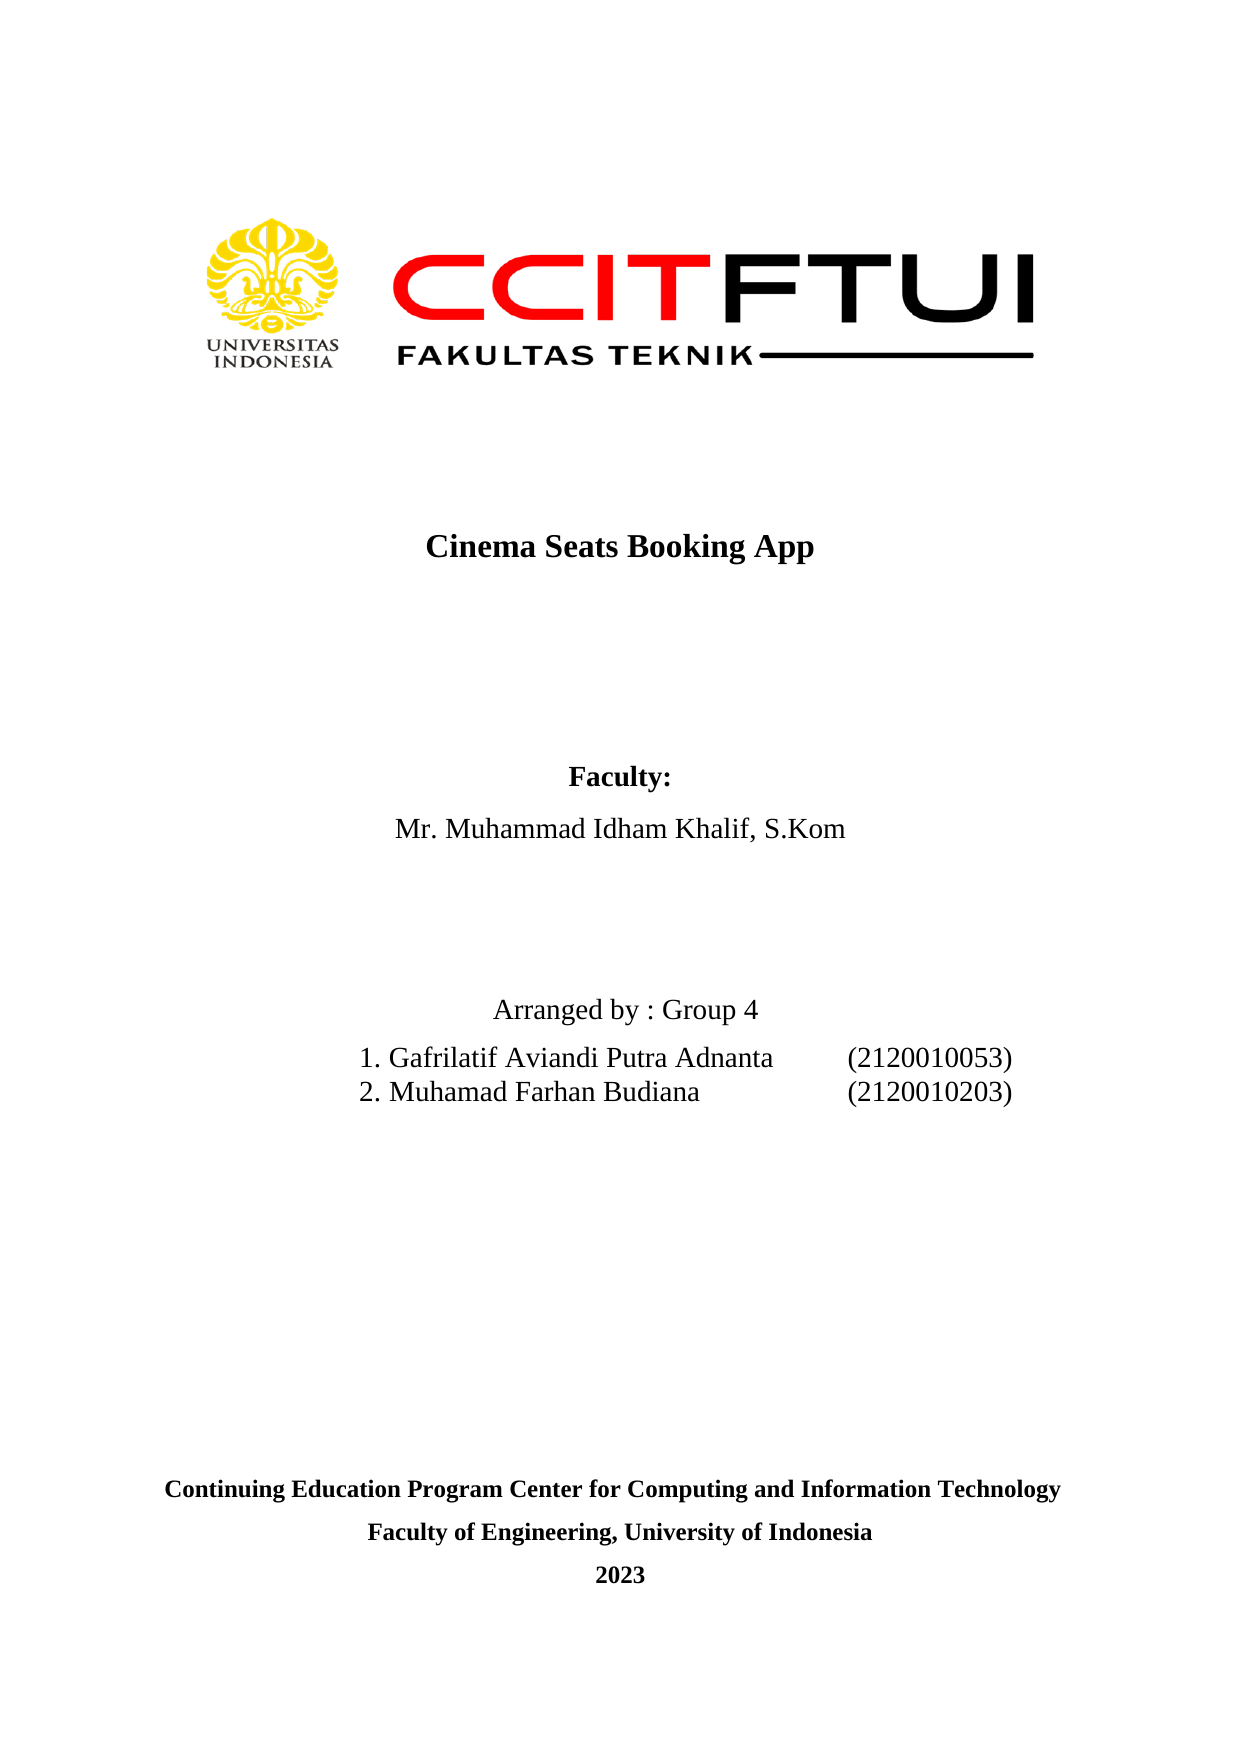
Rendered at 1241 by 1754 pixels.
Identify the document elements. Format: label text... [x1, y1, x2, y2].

table_header (2120010053) [814, 1043, 1017, 1076]
text Mr. Muhammad Idham Khalif, S.Kom [150, 812, 1090, 845]
text Continuing Education Program Center for Computing and Information Technology Faculty of Engineering, University of Indonesia [135, 1474, 1090, 1546]
text Faculty: [150, 759, 1090, 792]
text Cinema Seats Booking App [150, 527, 1090, 565]
text Arranged by : Group 4 [194, 992, 1056, 1025]
table_cell (2120010203) [814, 1076, 1017, 1110]
picture [206, 218, 1034, 368]
text 2023 [150, 1561, 1090, 1589]
table_header 1. Gafrilatif Aviandi Putra Adnanta [354, 1043, 814, 1076]
table_cell 2. Muhamad Farhan Budiana [354, 1076, 814, 1110]
